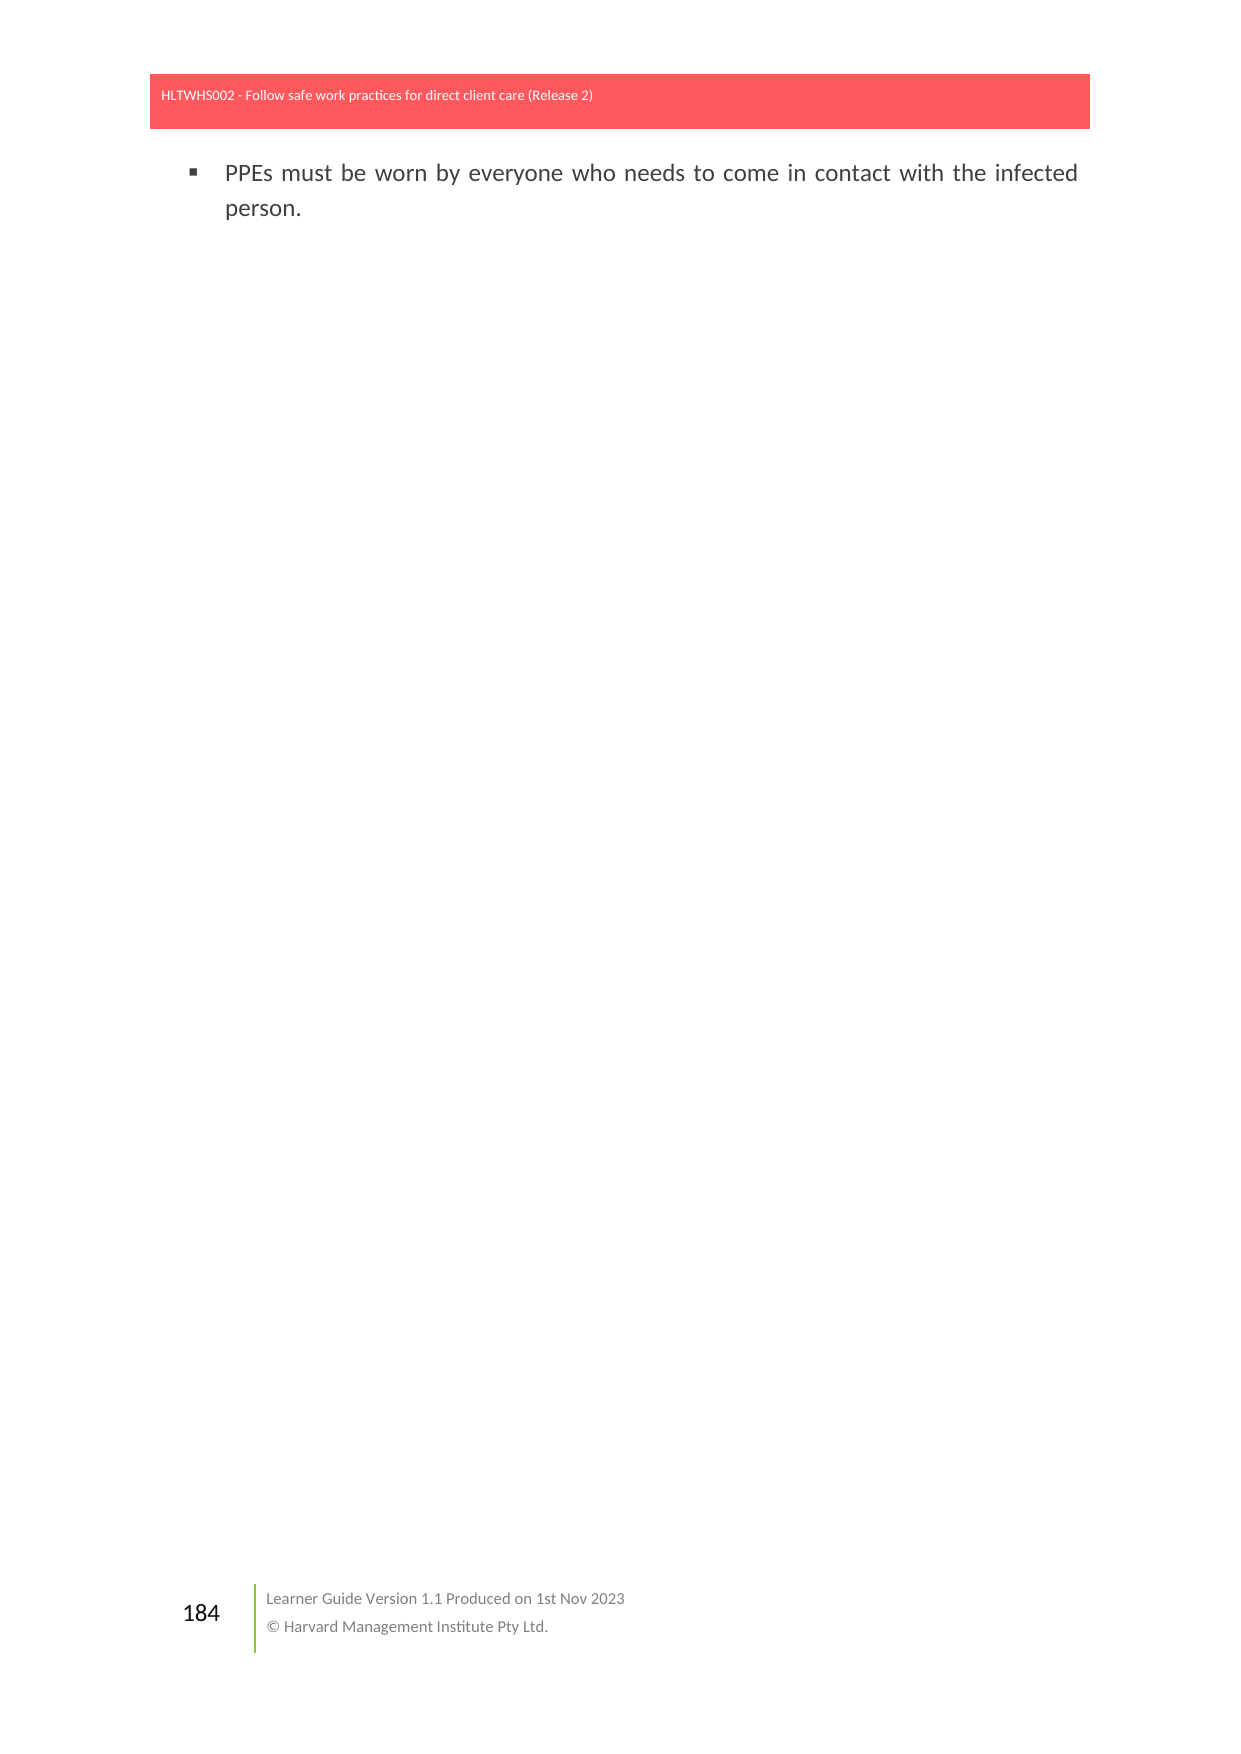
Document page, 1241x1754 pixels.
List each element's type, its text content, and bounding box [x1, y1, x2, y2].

list PPEs must be worn by everyone who needs to come in contact with the infected person. [187, 157, 1079, 222]
